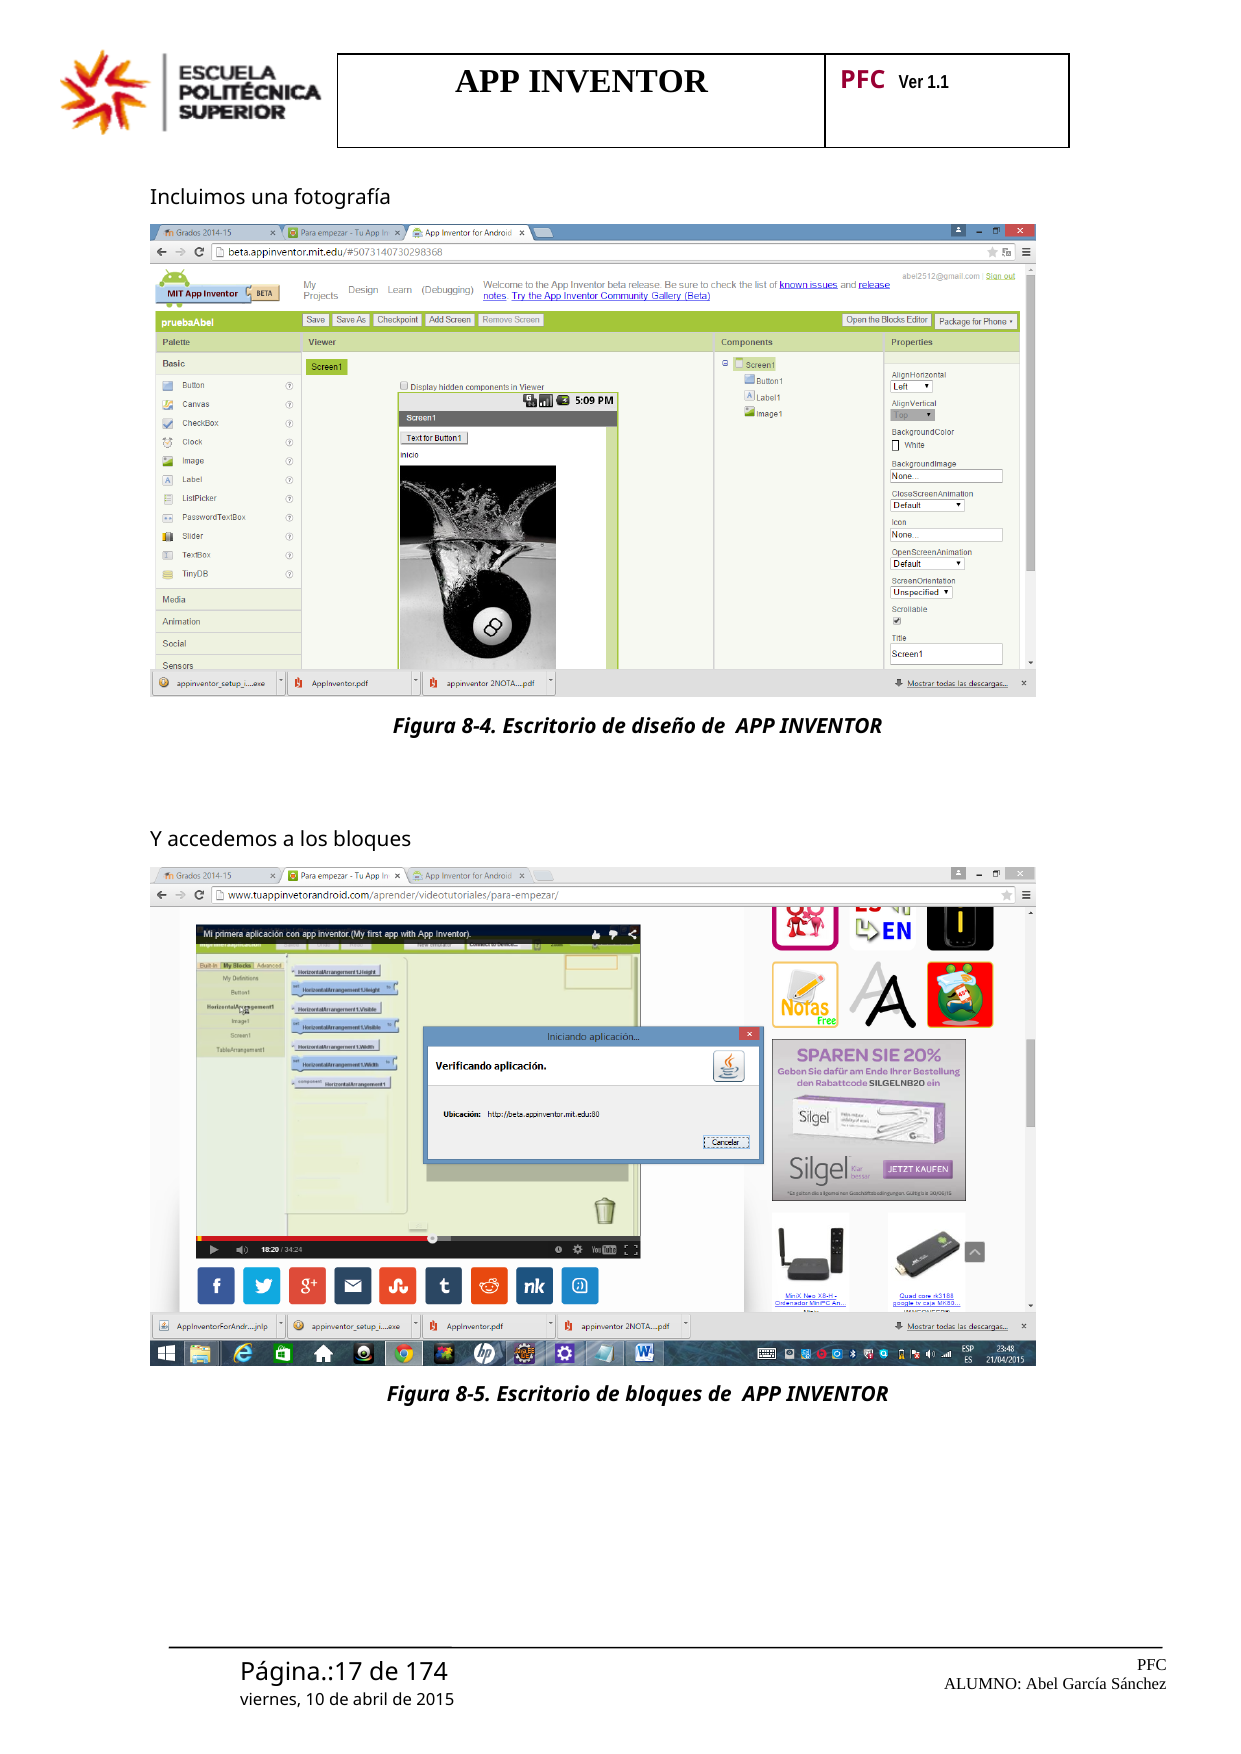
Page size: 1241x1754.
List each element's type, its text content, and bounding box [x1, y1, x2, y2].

text Incluimos una fotografía [150, 182, 1125, 210]
text Y accedemos a los bloques [150, 824, 1125, 853]
text Figura 8-4. Escritorio de diseño de APP INVENTOR [150, 711, 1125, 739]
picture [60, 43, 323, 146]
picture [150, 867, 1036, 1366]
text Figura 8-5. Escritorio de bloques de APP INVENTOR [150, 1379, 1125, 1408]
picture [150, 224, 1036, 697]
